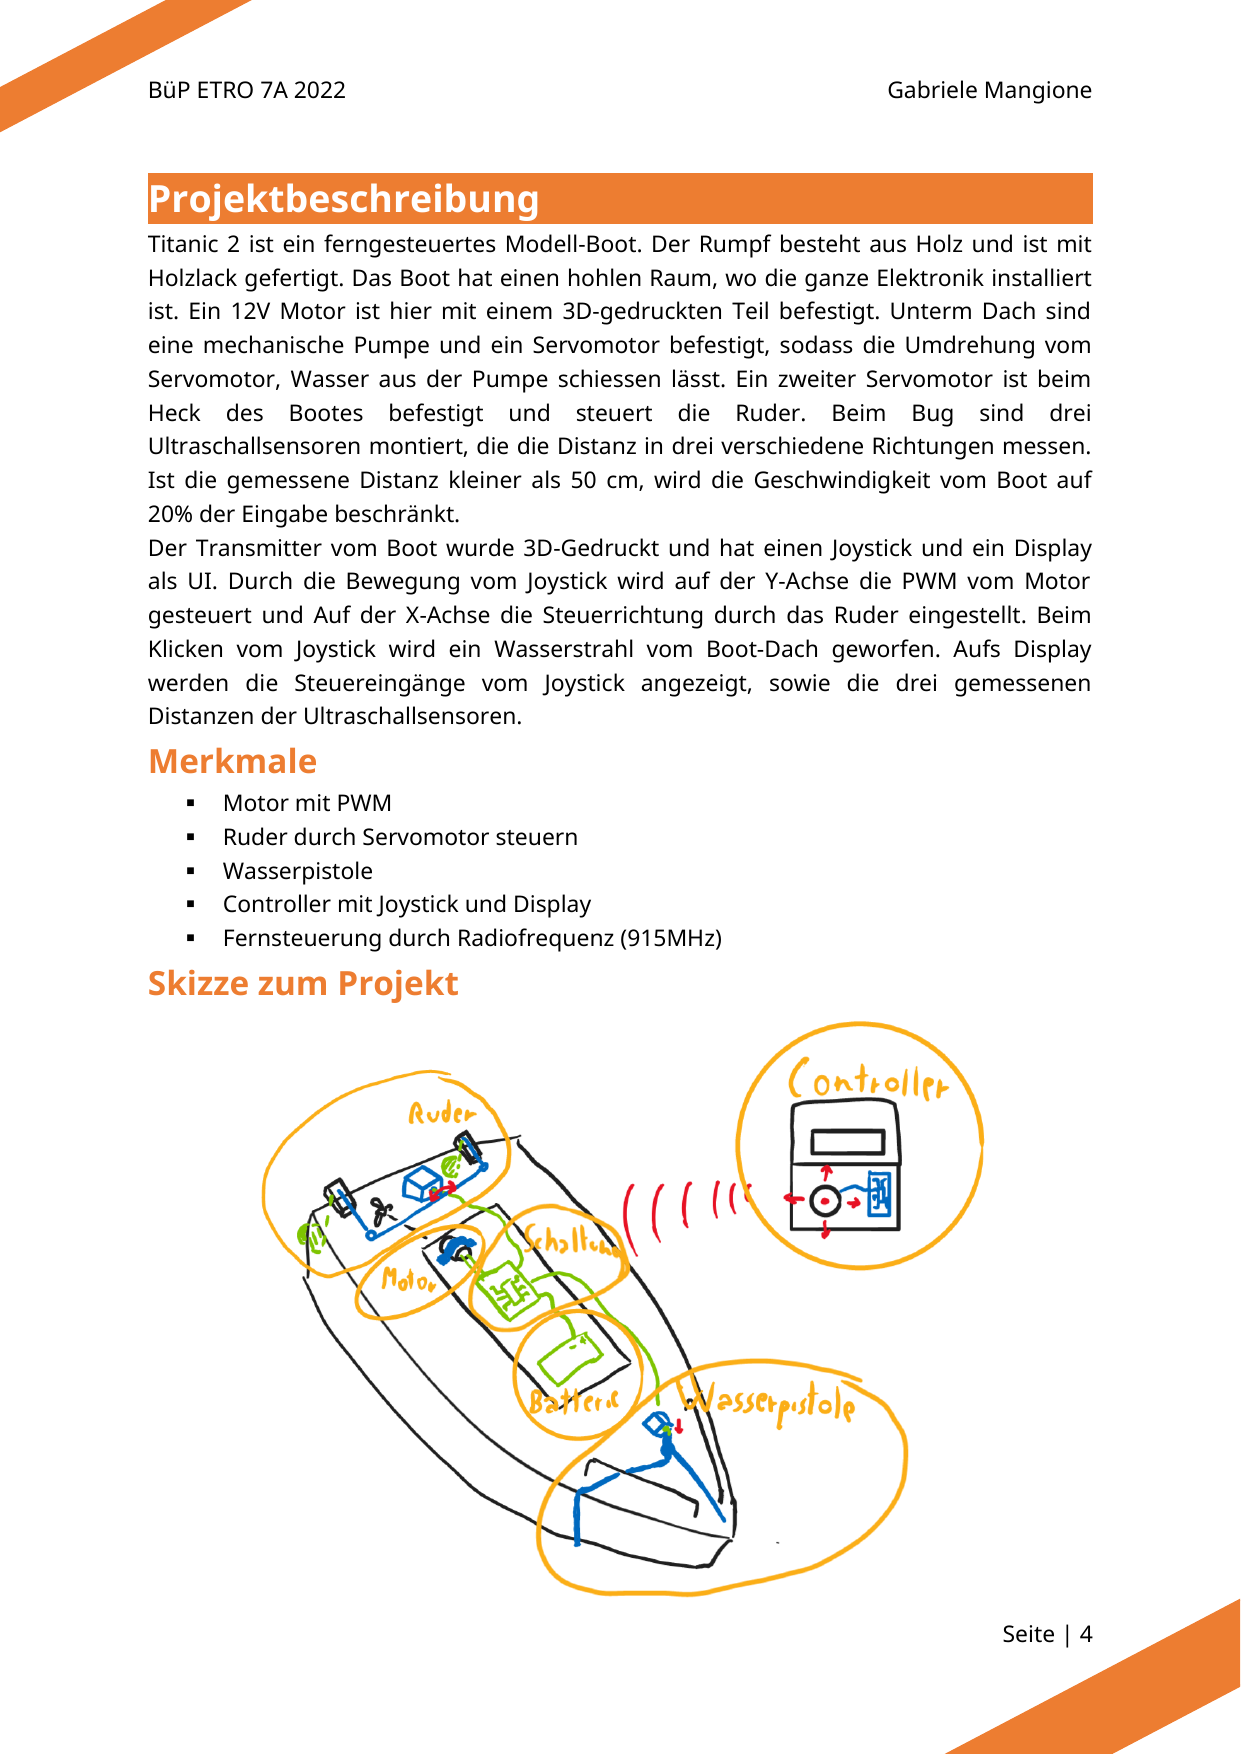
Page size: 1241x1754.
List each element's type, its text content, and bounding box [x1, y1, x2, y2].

list Fernsteuerung durch Radiofrequenz (915MHz) [185, 922, 1093, 953]
subtitle Projektbeschreibung [148, 173, 1093, 224]
text Der Transmitter vom Boot wurde 3D-Gedruckt und hat einen Joystick und ein Display als UI. Durch die Bewegung vom Joystick wird auf der Y-Achse die PWM vom Motor gesteuert und Auf der X-Achse die Steuerrichtung durch das Ruder eingestellt. Beim Klicken vom Joystick wird ein Wasserstrahl vom Boot-Dach geworfen. Aufs Display werden die Steuereingänge vom Joystick angezeigt, sowie die drei gemessenen Distanzen der Ultraschallsensoren. [148, 531, 1093, 731]
list Motor mit PWM [185, 787, 1093, 818]
picture [232, 1008, 1008, 1612]
list Wasserpistole [185, 854, 1093, 886]
subtitle Merkmale [148, 738, 1093, 783]
list Controller mit Joystick und Display [185, 888, 1093, 919]
subtitle Skizze zum Projekt [148, 960, 1093, 1005]
list Ruder durch Servomotor steuern [185, 821, 1093, 852]
text Titanic 2 ist ein ferngesteuertes Modell-Boot. Der Rumpf besteht aus Holz und ist mit Holzlack gefertigt. Das Boot hat einen hohlen Raum, wo die ganze Elektronik installiert ist. Ein 12V Motor ist hier mit einem 3D-gedruckten Teil befestigt. Unterm Dach sind eine mechanische Pumpe und ein Servomotor befestigt, sodass die Umdrehung vom Servomotor, Wasser aus der Pumpe schiessen lässt. Ein zweiter Servomotor ist beim Heck des Bootes befestigt und steuert die Ruder. Beim Bug sind drei Ultraschallsensoren montiert, die die Distanz in drei verschiedene Richtungen messen. Ist die gemessene Distanz kleiner als 50 cm, wird die Geschwindigkeit vom Boot auf 20% der Eingabe beschränkt. [148, 228, 1093, 529]
